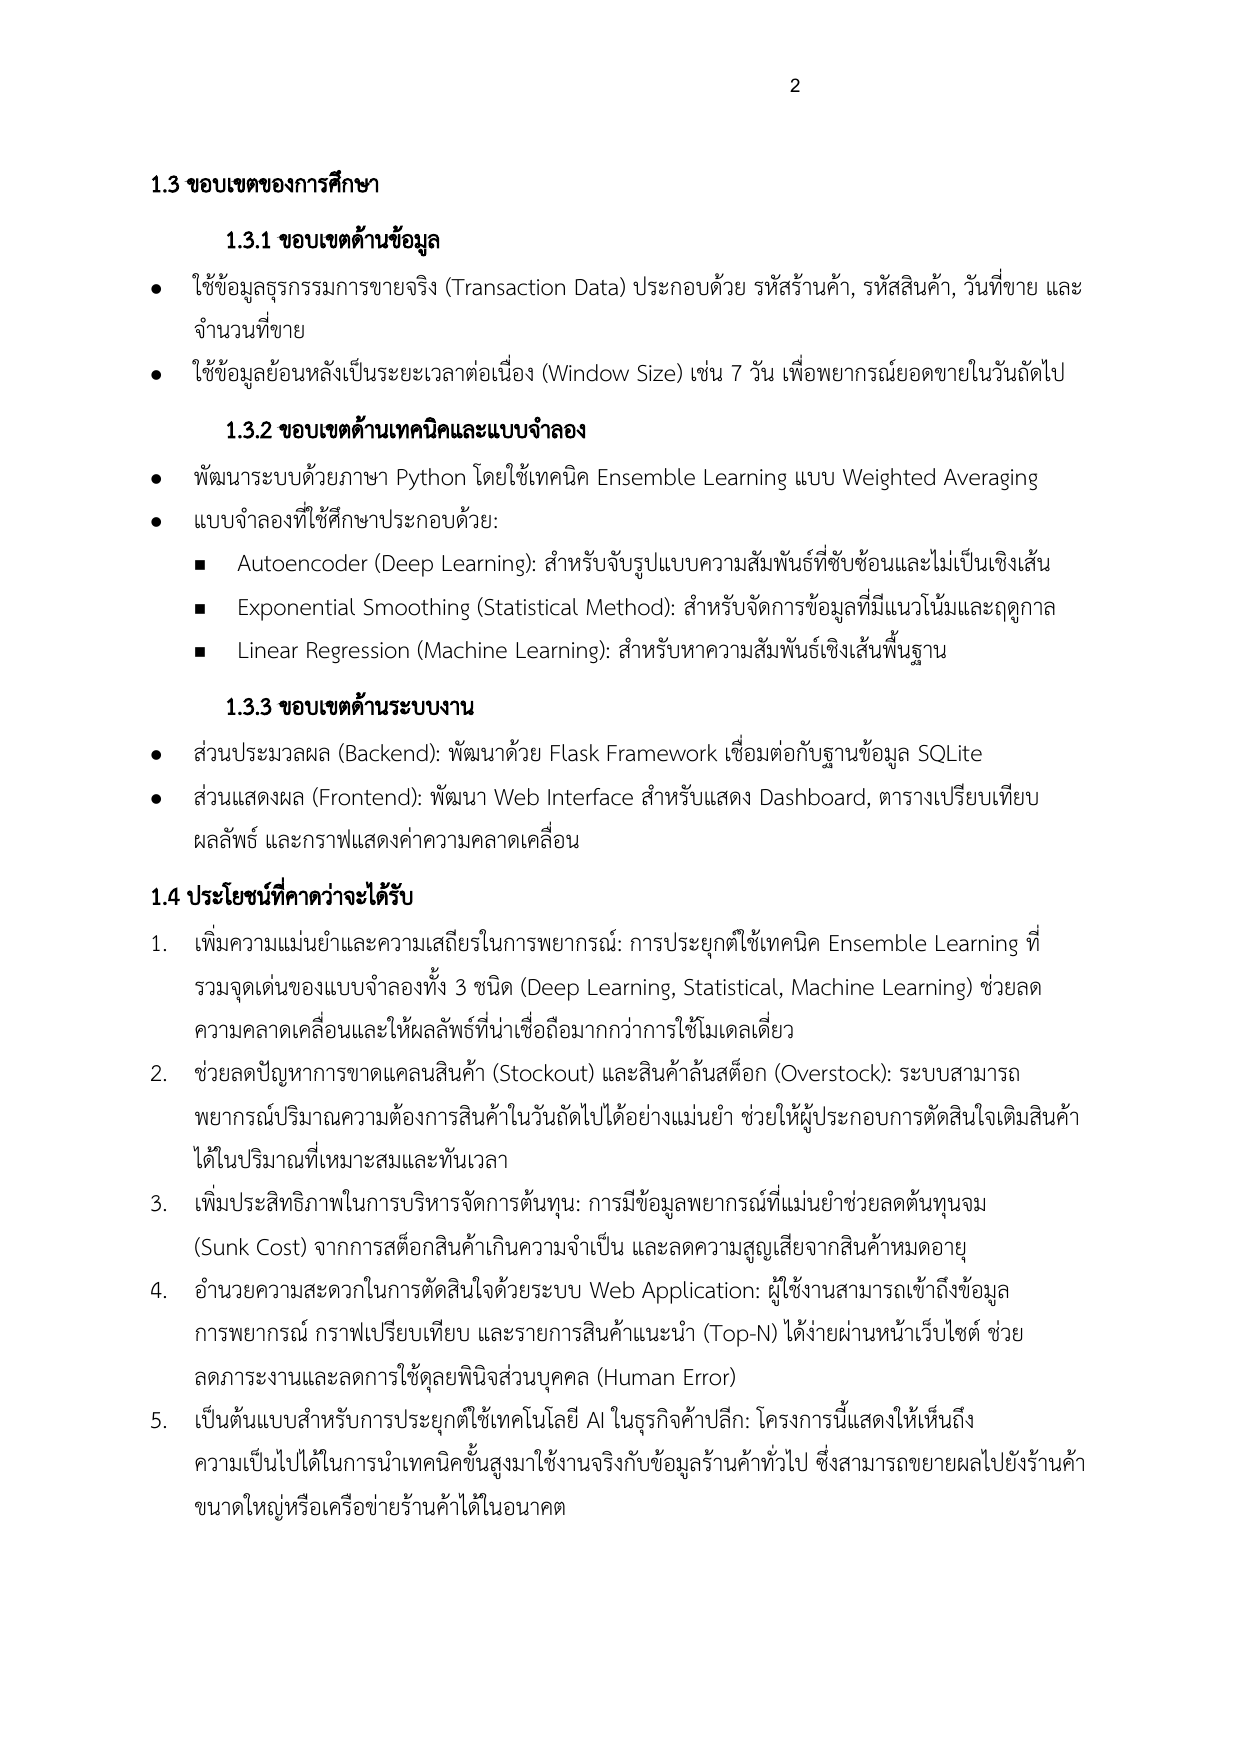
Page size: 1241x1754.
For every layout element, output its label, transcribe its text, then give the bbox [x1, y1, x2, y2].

subtitle 1.3.2 ขอบเขตด้านเทคนิคและแบบจำลอง [150, 408, 1090, 446]
list ส่วนแสดงผล (Frontend): พัฒนา Web Interface สำหรับแสดง Dashboard, ตารางเปรียบเทียบผลลัพธ์ และกราฟแสดงค่าความคลาดเคลื่อน [150, 776, 1090, 857]
list ใช้ข้อมูลธุรกรรมการขายจริง (Transaction Data) ประกอบด้วย รหัสร้านค้า, รหัสสินค้า, วันที่ขาย และจำนวนที่ขาย [150, 266, 1090, 347]
subtitle 1.4 ประโยชน์ที่คาดว่าจะได้รับ [150, 875, 1090, 913]
list แบบจำลองที่ใช้ศึกษาประกอบด้วย: [150, 499, 1090, 537]
list อำนวยความสะดวกในการตัดสินใจด้วยระบบ Web Application: ผู้ใช้งานสามารถเข้าถึงข้อมูล การพยากรณ์ กราฟเปรียบเทียบ และรายการสินค้าแนะนำ (Top-N) ได้ง่ายผ่านหน้าเว็บไซต์ ช่วย ลดภาระงานและลดการใช้ดุลยพินิจส่วนบุคคล (Human Error) [150, 1269, 1090, 1393]
list เพิ่มความแม่นยำและความเสถียรในการพยากรณ์: การประยุกต์ใช้เทคนิค Ensemble Learning ที่ รวมจุดเด่นของแบบจำลองทั้ง 3 ชนิด (Deep Learning, Statistical, Machine Learning) ช่วยลด ความคลาดเคลื่อนและให้ผลลัพธ์ที่น่าเชื่อถือมากกว่าการใช้โมเดลเดี่ยว [150, 922, 1090, 1047]
list Exponential Smoothing (Statistical Method): สำหรับจัดการข้อมูลที่มีแนวโน้มและฤดูกาล [194, 586, 1090, 623]
list ส่วนประมวลผล (Backend): พัฒนาด้วย Flask Framework เชื่อมต่อกับฐานข้อมูล SQLite [150, 732, 1090, 770]
list ใช้ข้อมูลย้อนหลังเป็นระยะเวลาต่อเนื่อง (Window Size) เช่น 7 วัน เพื่อพยากรณ์ยอดขายในวันถัดไป [150, 352, 1090, 390]
list เป็นต้นแบบสำหรับการประยุกต์ใช้เทคโนโลยี AI ในธุรกิจค้าปลีก: โครงการนี้แสดงให้เห็นถึง ความเป็นไปได้ในการนำเทคนิคขั้นสูงมาใช้งานจริงกับข้อมูลร้านค้าทั่วไป ซึ่งสามารถขยายผลไปยังร้านค้าขนาดใหญ่หรือเครือข่ายร้านค้าได้ในอนาคต [150, 1399, 1090, 1523]
subtitle 1.3.3 ขอบเขตด้านระบบงาน [150, 685, 1090, 723]
list ช่วยลดปัญหาการขาดแคลนสินค้า (Stockout) และสินค้าล้นสต็อก (Overstock): ระบบสามารถพยากรณ์ปริมาณความต้องการสินค้าในวันถัดไปได้อย่างแม่นยำ ช่วยให้ผู้ประกอบการตัดสินใจเติมสินค้าได้ในปริมาณที่เหมาะสมและทันเวลา [150, 1052, 1090, 1177]
list Autoencoder (Deep Learning): สำหรับจับรูปแบบความสัมพันธ์ที่ซับซ้อนและไม่เป็นเชิงเส้น [194, 542, 1090, 580]
subtitle 1.3 ขอบเขตของการศึกษา [150, 162, 1090, 200]
list Linear Regression (Machine Learning): สำหรับหาความสัมพันธ์เชิงเส้นพื้นฐาน [194, 629, 1090, 667]
subtitle 1.3.1 ขอบเขตด้านข้อมูล [150, 218, 1090, 256]
list เพิ่มประสิทธิภาพในการบริหารจัดการต้นทุน: การมีข้อมูลพยากรณ์ที่แม่นยำช่วยลดต้นทุนจม (Sunk Cost) จากการสต็อกสินค้าเกินความจำเป็น และลดความสูญเสียจากสินค้าหมดอายุ [150, 1182, 1090, 1263]
list พัฒนาระบบด้วยภาษา Python โดยใช้เทคนิค Ensemble Learning แบบ Weighted Averaging [150, 456, 1090, 493]
